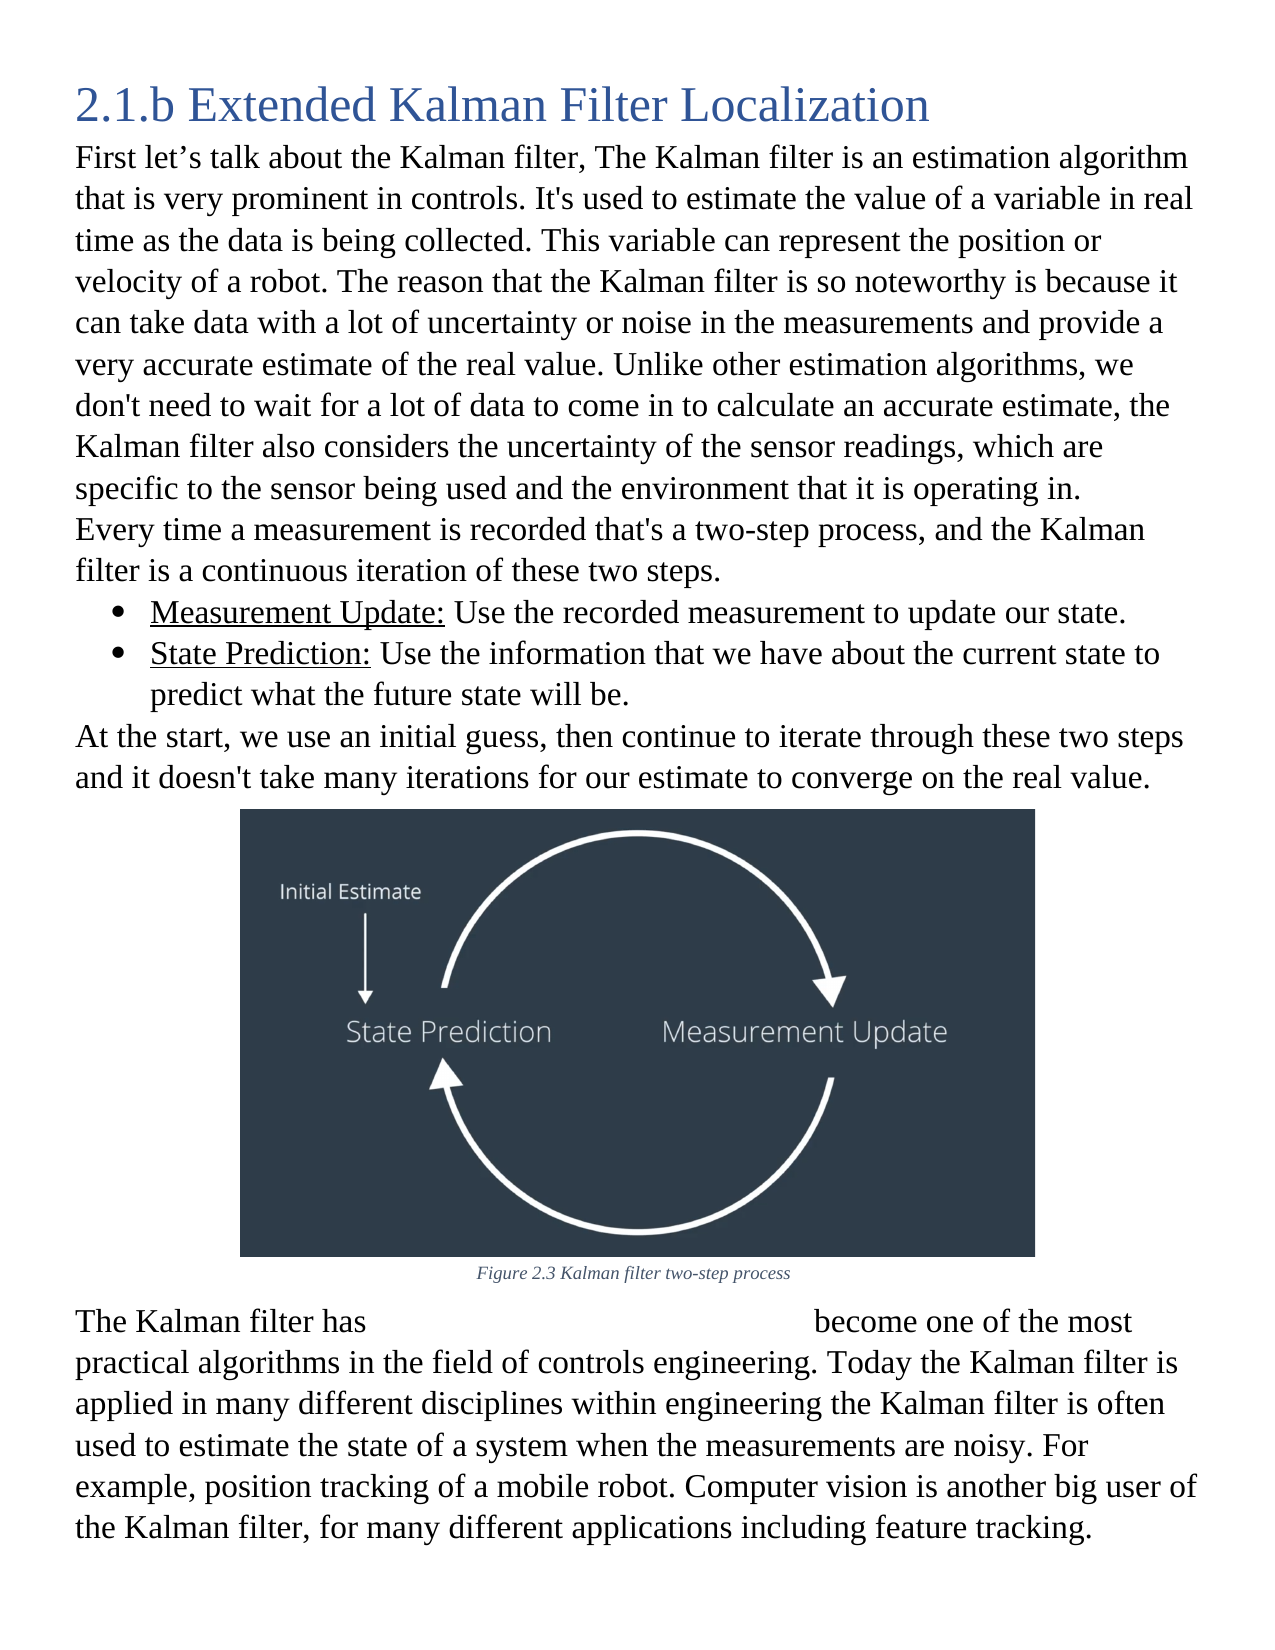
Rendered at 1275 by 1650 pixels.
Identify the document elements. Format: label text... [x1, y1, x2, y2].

text At the start, we use an initial guess, then continue to iterate through these two steps and it doesn't take many iterations for our estimate to converge on the real value. [75, 716, 1200, 796]
subtitle 2.1.b Extended Kalman Filter Localization [75, 75, 1200, 132]
text The Kalman filter has become one of the most practical algorithms in the field of controls engineering. Today the Kalman filter is applied in many different disciplines within engineering the Kalman filter is often used to estimate the state of a system when the measurements are noisy. For example, position tracking of a mobile robot. Computer vision is another big user of the Kalman filter, for many different applications including feature tracking. [75, 1301, 1200, 1546]
picture [240, 809, 1036, 1257]
text First let’s talk about the Kalman filter, The Kalman filter is an estimation algorithm that is very prominent in controls. It's used to estimate the value of a variable in real time as the data is being collected. This variable can represent the position or velocity of a robot. The reason that the Kalman filter is so noteworthy is because it can take data with a lot of uncertainty or noise in the measurements and provide a very accurate estimate of the real value. Unlike other estimation algorithms, we don't need to wait for a lot of data to come in to calculate an accurate estimate, the Kalman filter also considers the uncertainty of the sensor readings, which are specific to the sensor being used and the environment that it is operating in. [75, 137, 1200, 506]
text Every time a measurement is recorded that's a two-step process, and the Kalman filter is a continuous iteration of these two steps. [75, 509, 1200, 589]
list Measurement Update: Use the recorded measurement to update our state. [112, 592, 1200, 630]
list State Prediction: Use the information that we have about the current state to predict what the future state will be. [112, 633, 1200, 713]
